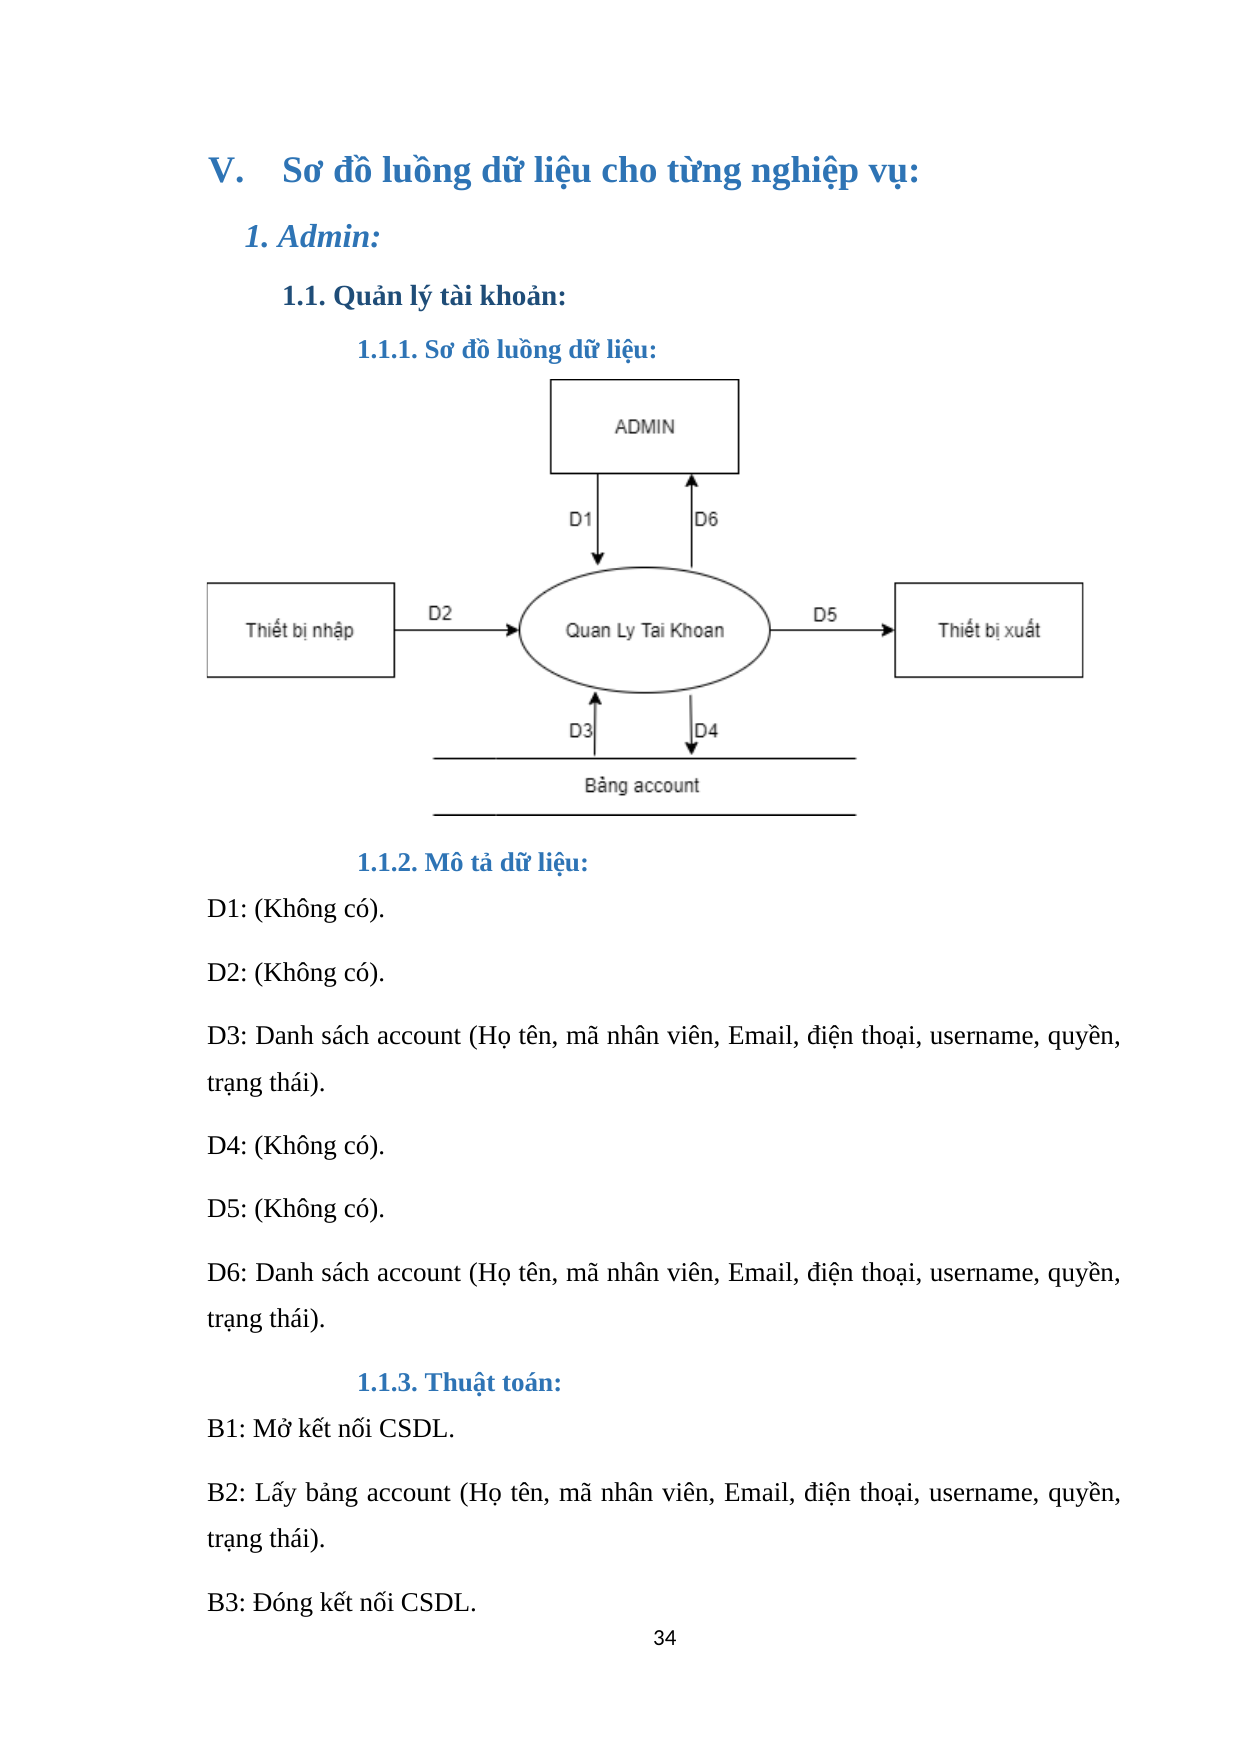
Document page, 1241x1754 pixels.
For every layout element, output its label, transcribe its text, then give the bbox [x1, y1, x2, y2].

text B1: Mở kết nối CSDL. [207, 1413, 1122, 1444]
subtitle 1.1.2. Mô tả dữ liệu: [282, 846, 1122, 877]
subtitle 1.1. Quản lý tài khoản: [207, 278, 1122, 312]
text D6: Danh sách account (Họ tên, mã nhân viên, Email, điện thoại, username, quyền, trạng thái). [207, 1256, 1122, 1334]
text B2: Lấy bảng account (Họ tên, mã nhân viên, Email, điện thoại, username, quyền, trạng thái). [207, 1476, 1122, 1554]
text D1: (Không có). [207, 893, 1122, 924]
text D2: (Không có). [207, 956, 1122, 987]
text D4: (Không có). [207, 1129, 1122, 1160]
text B3: Đóng kết nối CSDL. [207, 1586, 1122, 1617]
subtitle 1.1.1. Sơ đồ luồng dữ liệu: [282, 333, 1122, 364]
text D5: (Không có). [207, 1193, 1122, 1224]
subtitle 1. Admin: [244, 217, 1122, 255]
subtitle Sơ đồ luồng dữ liệu cho từng nghiệp vụ: [244, 148, 1122, 191]
text D3: Danh sách account (Họ tên, mã nhân viên, Email, điện thoại, username, quyền, trạng thái). [207, 1019, 1122, 1097]
picture [206, 379, 1084, 816]
subtitle 1.1.3. Thuật toán: [282, 1366, 1122, 1397]
